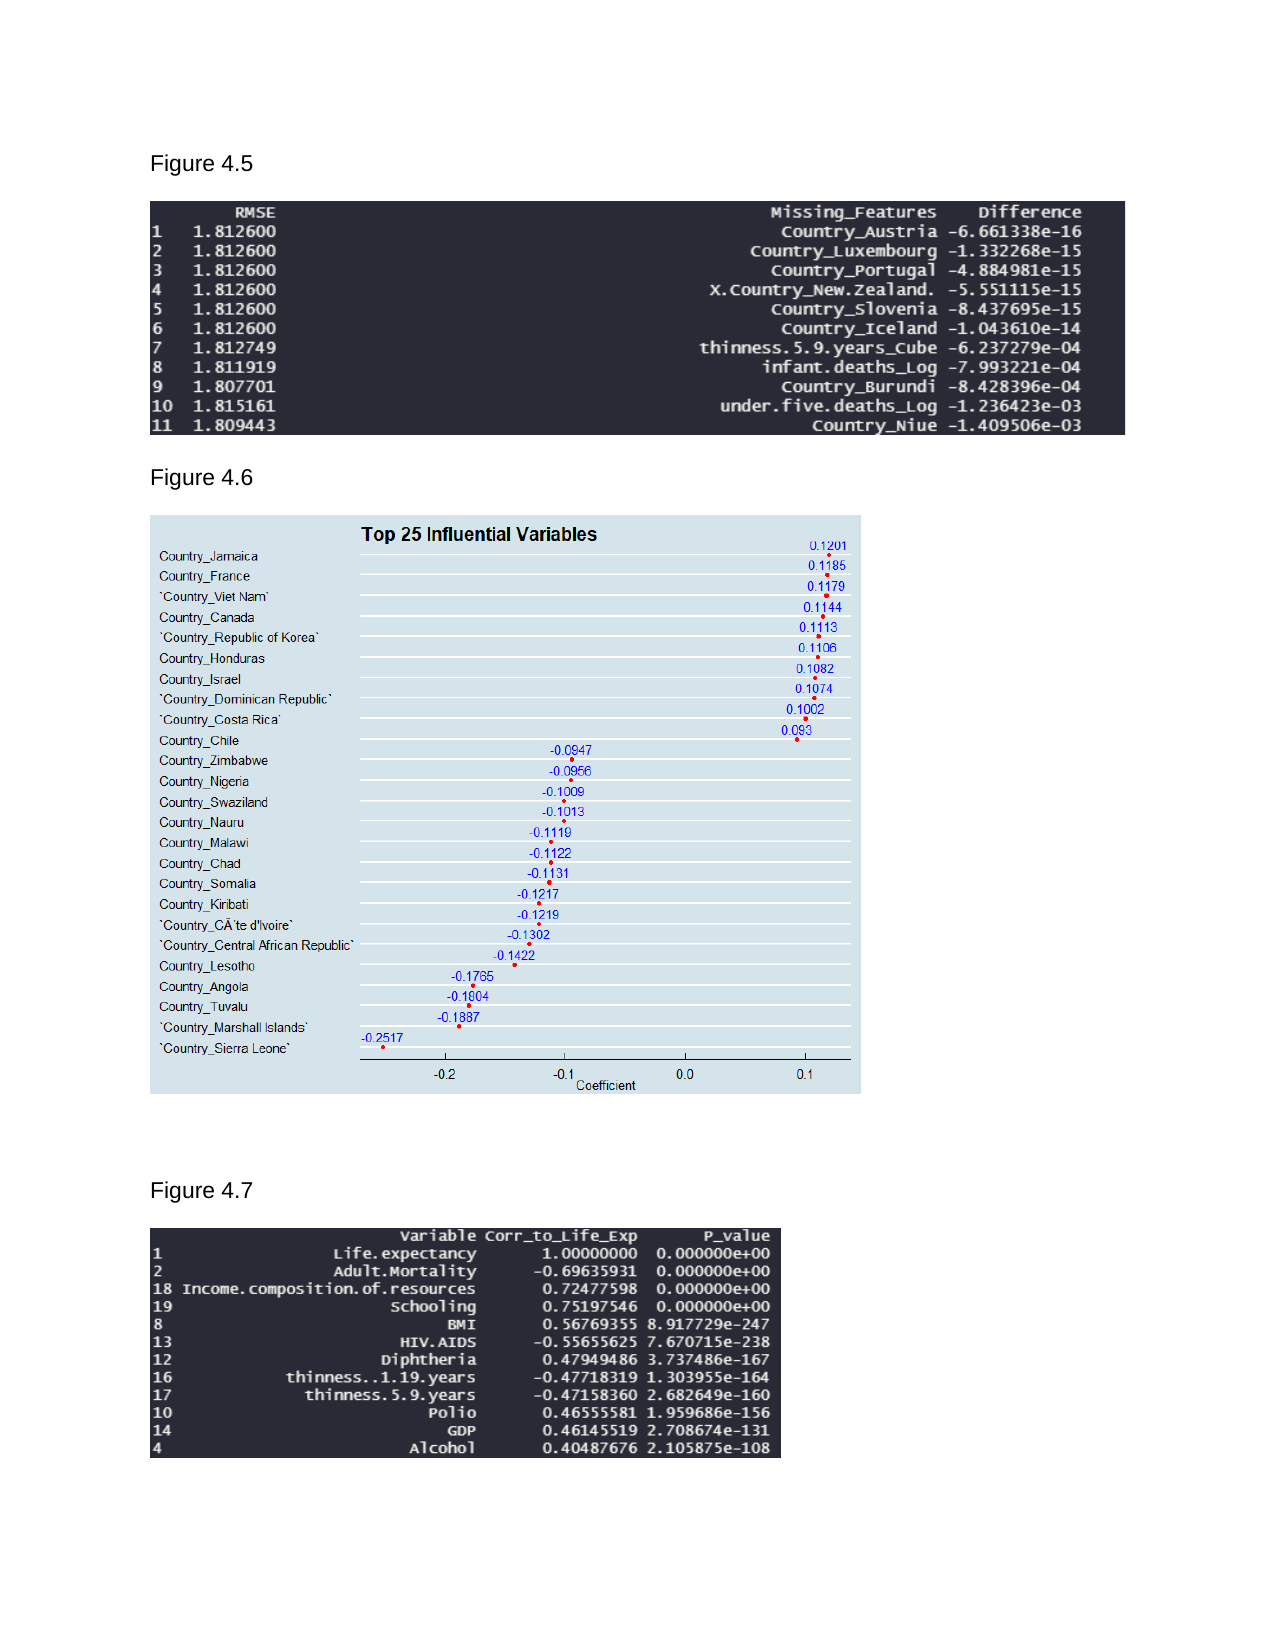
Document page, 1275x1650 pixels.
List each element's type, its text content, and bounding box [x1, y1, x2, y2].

text Figure 4.6 [150, 463, 1125, 490]
picture [150, 1228, 781, 1458]
picture [150, 201, 1125, 435]
picture [150, 515, 862, 1094]
text Figure 4.7 [150, 1177, 1125, 1204]
text Figure 4.5 [150, 150, 1189, 176]
